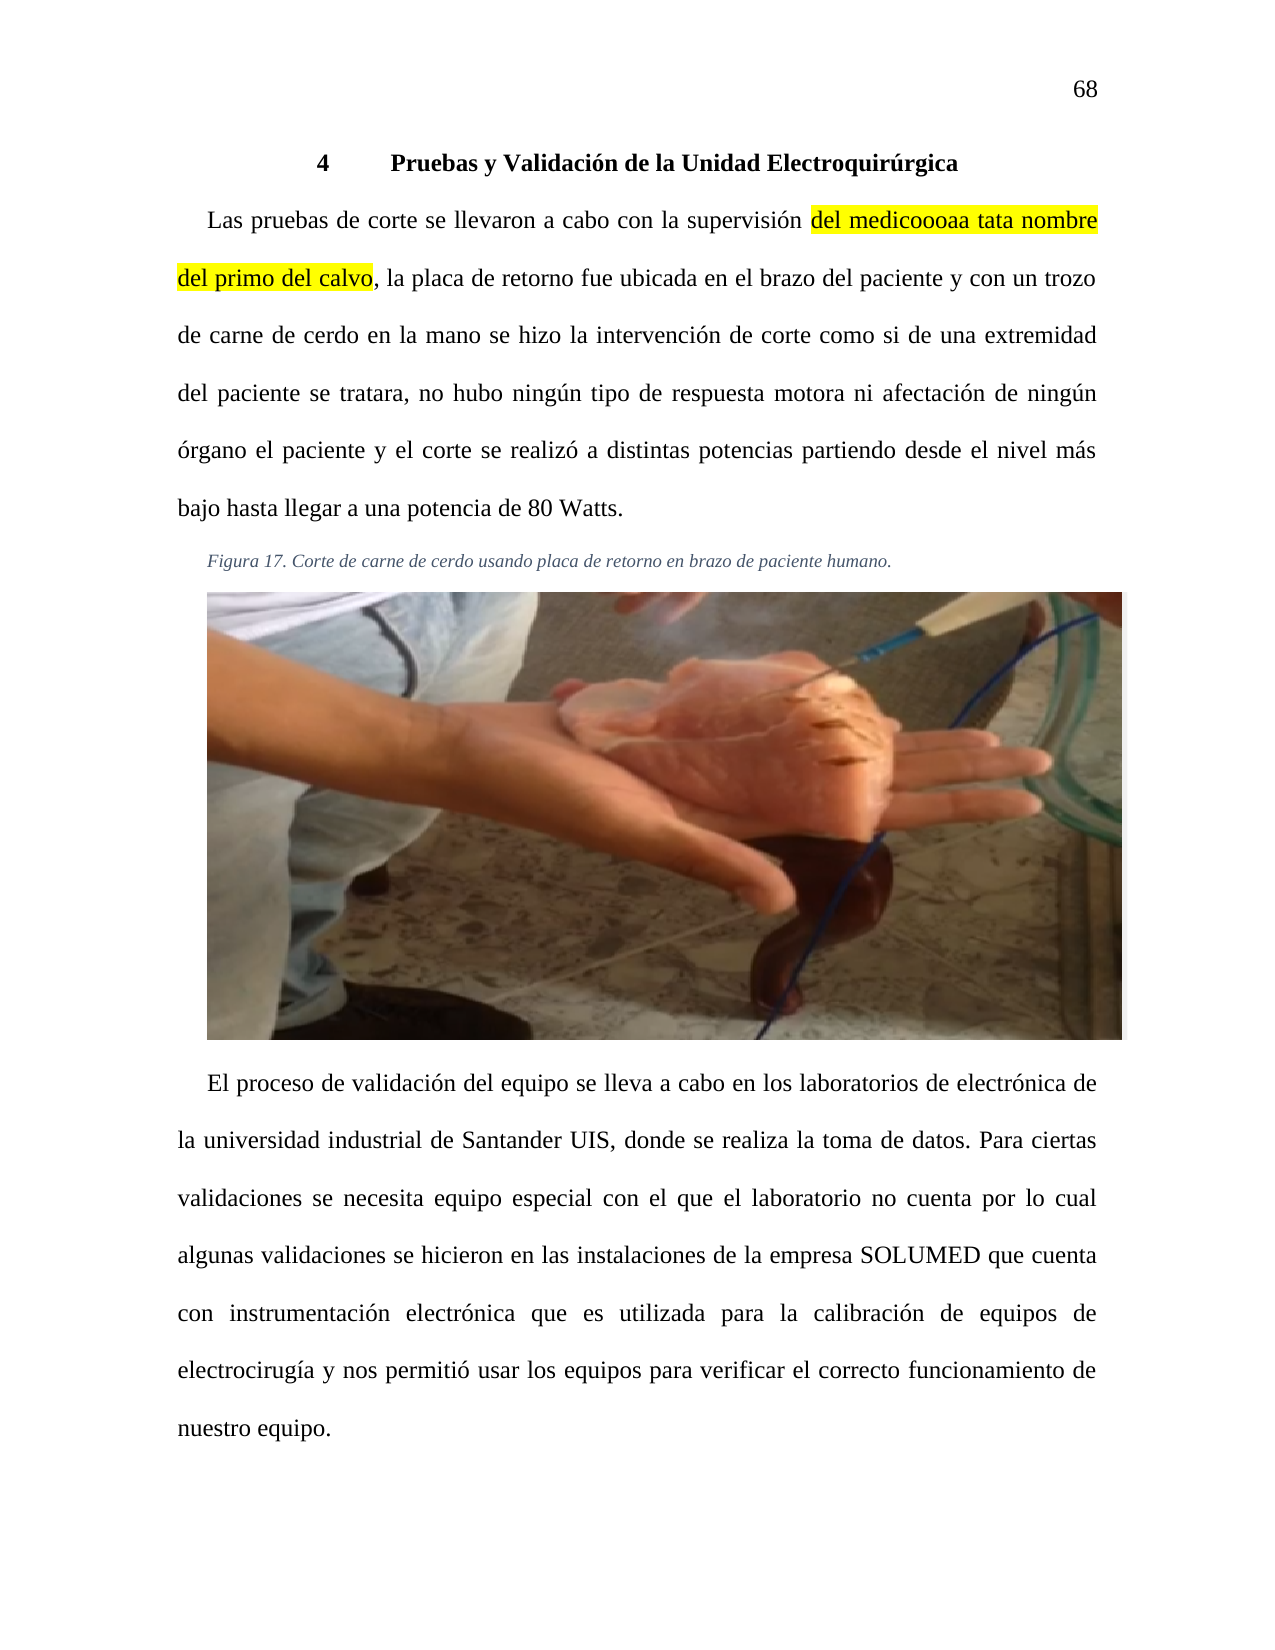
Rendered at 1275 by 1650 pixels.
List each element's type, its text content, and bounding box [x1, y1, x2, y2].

picture [206, 592, 1128, 1040]
subtitle Pruebas y Validación de la Unidad Electroquirúrgica [177, 148, 1098, 176]
text Las pruebas de corte se llevaron a cabo con la supervisión del medicoooaa tata nombre del primo del calvo, la placa de retorno fue ubicada en el brazo del paciente y con un trozo de carne de cerdo en la mano se hizo la intervención de corte como si de una extremidad del paciente se tratara, no hubo ningún tipo de respuesta motora ni afectación de ningún órgano el paciente y el corte se realizó a distintas potencias partiendo desde el nivel más bajo hasta llegar a una potencia de 80 Watts. [177, 205, 1098, 521]
text El proceso de validación del equipo se lleva a cabo en los laboratorios de electrónica de la universidad industrial de Santander UIS, donde se realiza la toma de datos. Para ciertas validaciones se necesita equipo especial con el que el laboratorio no cuenta por lo cual algunas validaciones se hicieron en las instalaciones de la empresa SOLUMED que cuenta con instrumentación electrónica que es utilizada para la calibración de equipos de electrocirugía y nos permitió usar los equipos para verificar el correcto funcionamiento de nuestro equipo. [177, 1068, 1098, 1442]
